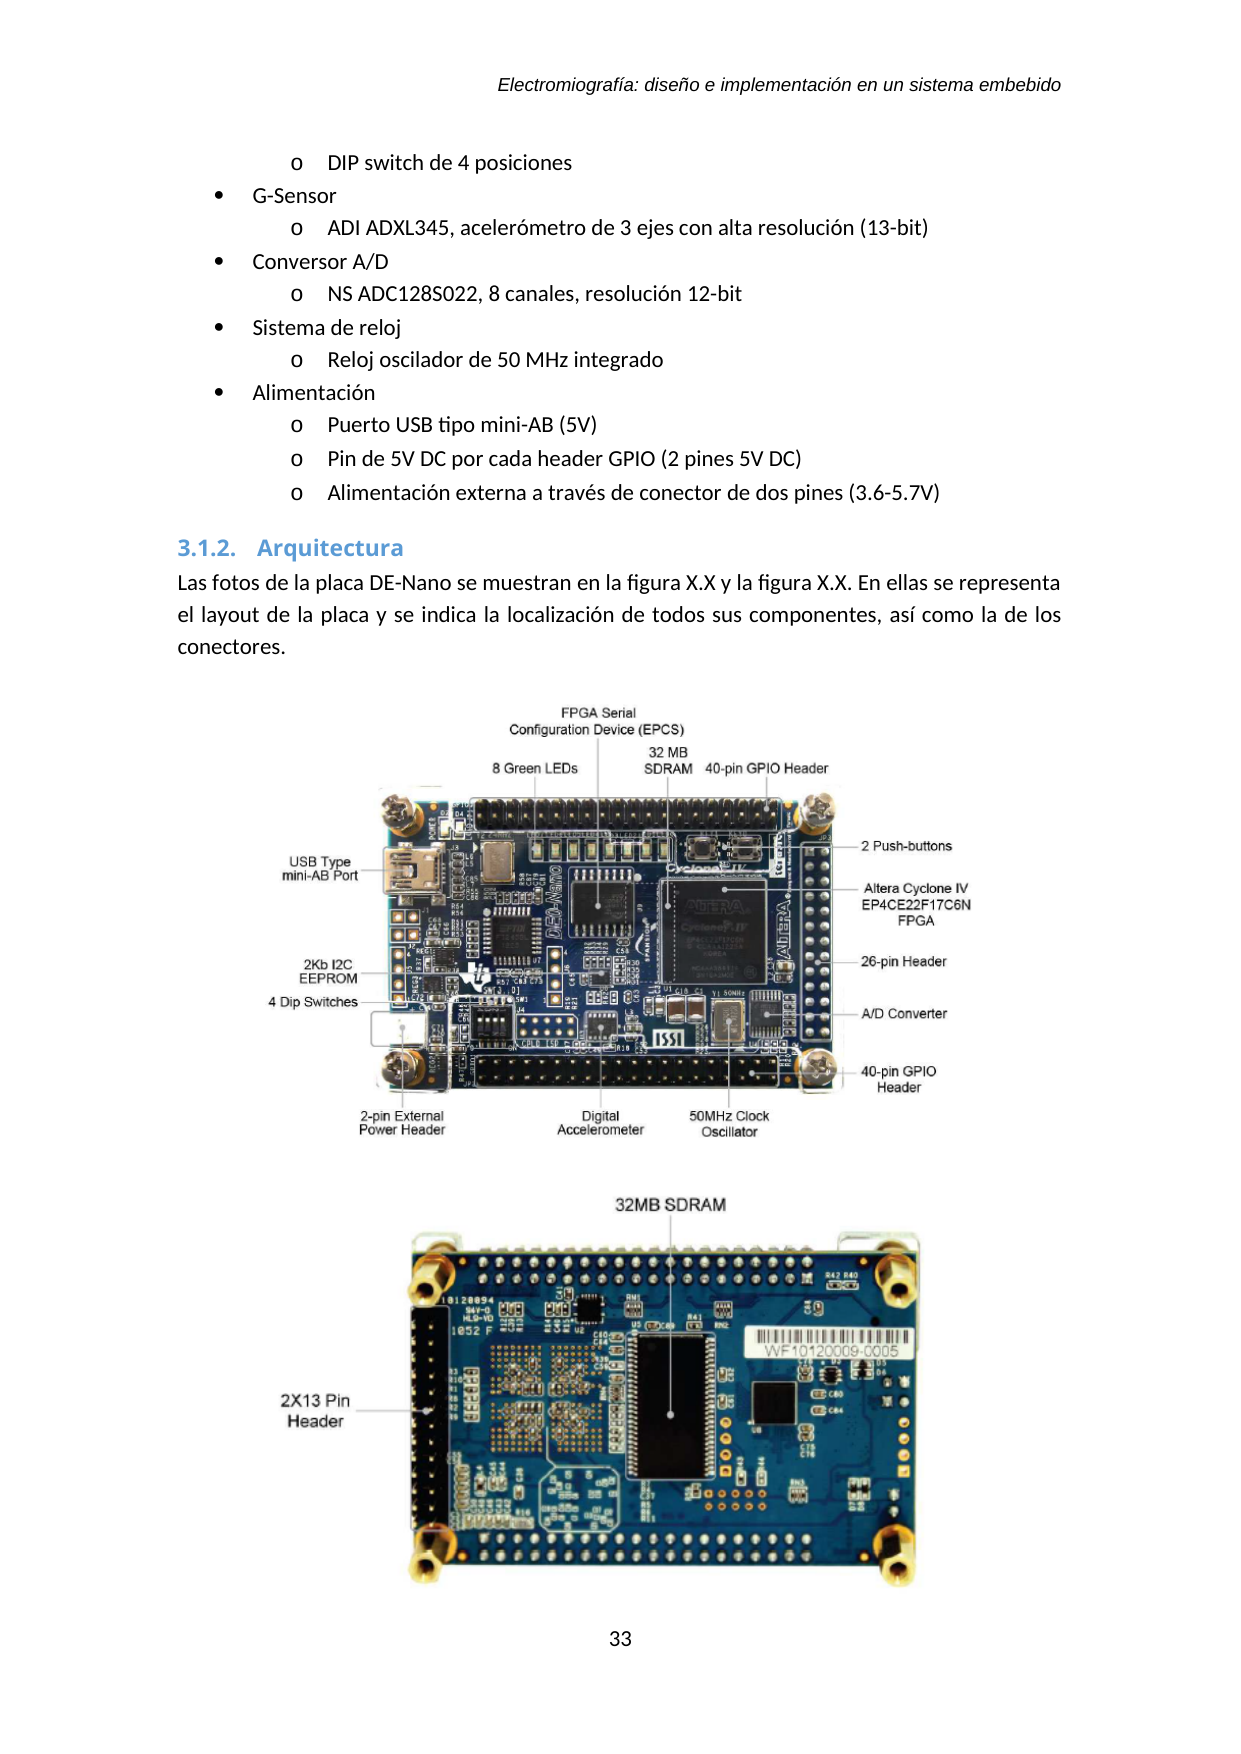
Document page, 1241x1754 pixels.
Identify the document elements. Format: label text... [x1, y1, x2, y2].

subtitle Arquitectura [177, 532, 1063, 563]
list DIP switch de 4 posiciones [290, 148, 1063, 177]
list NS ADC128S022, 8 canales, resolución 12-bit [290, 279, 1063, 308]
list Pin de 5V DC por cada header GPIO (2 pines 5V DC) [290, 444, 1063, 473]
list G-Sensor [215, 181, 1063, 209]
list Conversor A/D [215, 247, 1063, 275]
list Alimentación [215, 378, 1063, 406]
picture [255, 685, 986, 1160]
picture [250, 1184, 991, 1595]
text Las fotos de la placa DE-Nano se muestran en la figura X.X y la figura X.X. En ellas se representa el layout de la placa y se indica la localización de todos sus componentes, así como la de los conectores. [177, 568, 1063, 660]
list ADI ADXL345, acelerómetro de 3 ejes con alta resolución (13-bit) [290, 213, 1063, 242]
list Puerto USB tipo mini-AB (5V) [290, 411, 1063, 440]
list Reloj oscilador de 50 MHz integrado [290, 345, 1063, 374]
list Sistema de reloj [215, 313, 1063, 341]
list Alimentación externa a través de conector de dos pines (3.6-5.7V) [290, 478, 1063, 507]
